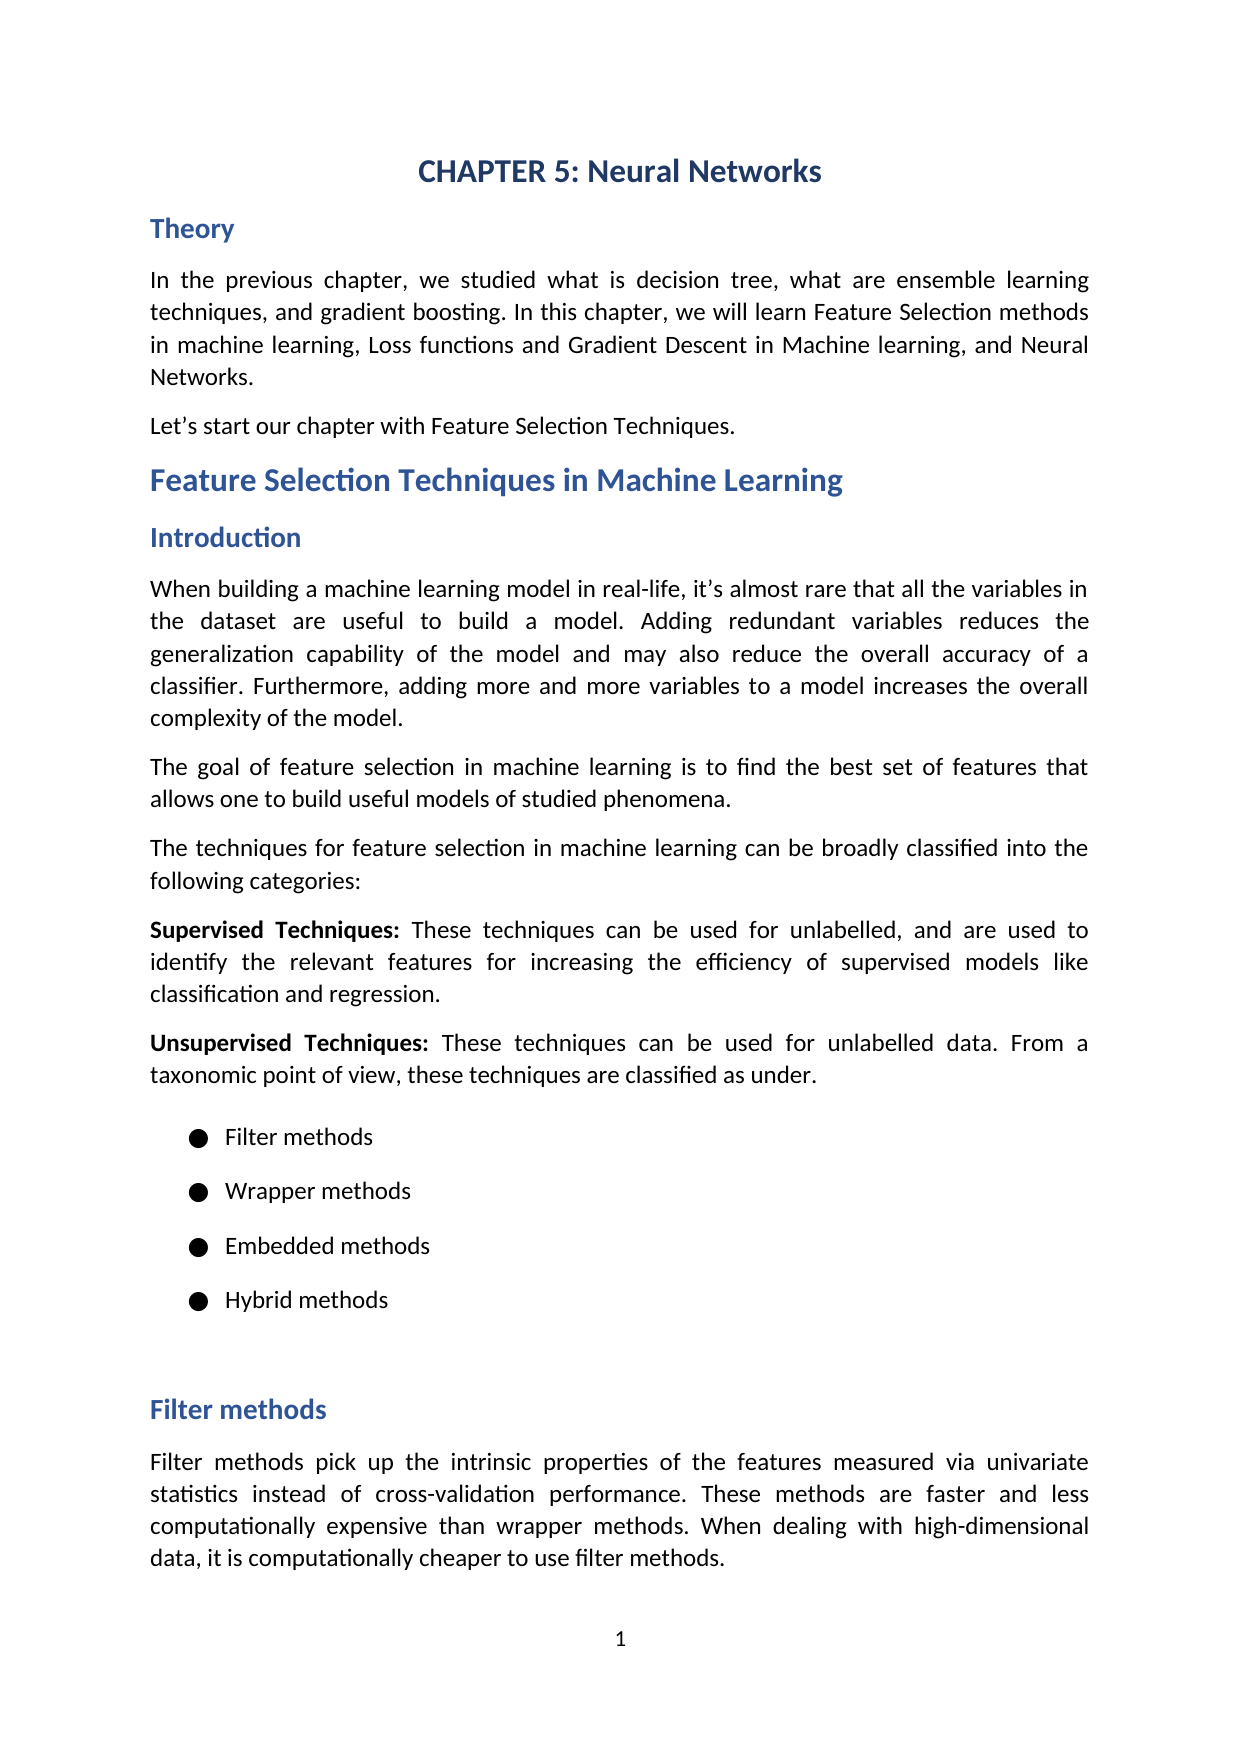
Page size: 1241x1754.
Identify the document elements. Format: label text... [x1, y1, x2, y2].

list Filter methods [187, 1108, 1090, 1160]
list Wrapper methods [187, 1163, 1090, 1214]
text The goal of feature selection in machine learning is to find the best set of features that allows one to build useful models of studied phenomena. [150, 751, 1090, 814]
text Introduction [150, 519, 1090, 554]
list Embedded methods [187, 1217, 1090, 1268]
text In the previous chapter, we studied what is decision tree, what are ensemble learning techniques, and gradient boosting. In this chapter, we will learn Feature Selection methods in machine learning, Loss functions and Gradient Descent in Machine learning, and Neural Networks. [150, 264, 1090, 392]
text CHAPTER 5: Neural Networks [150, 150, 1090, 191]
text Filter methods [150, 1391, 1090, 1427]
text Let’s start our chapter with Feature Selection Techniques. [150, 410, 1090, 441]
text Filter methods pick up the intrinsic properties of the features measured via univariate statistics instead of cross-validation performance. These methods are faster and less computationally expensive than wrapper methods. When dealing with high-dimensional data, it is computationally cheaper to use filter methods. [150, 1446, 1090, 1573]
text Unsupervised Techniques: These techniques can be used for unlabelled data. From a taxonomic point of view, these techniques are classified as under. [150, 1027, 1090, 1090]
list Hybrid methods [187, 1271, 1090, 1323]
text Theory [150, 210, 1090, 245]
text The techniques for feature selection in machine learning can be broadly classified into the following categories: [150, 832, 1090, 895]
text When building a machine learning model in real-life, it’s almost rare that all the variables in the dataset are useful to build a model. Adding redundant variables reduces the generalization capability of the model and may also reduce the overall accuracy of a classifier. Furthermore, adding more and more variables to a model increases the overall complexity of the model. [150, 573, 1090, 733]
text Feature Selection Techniques in Machine Learning [150, 459, 1090, 500]
text Supervised Techniques: These techniques can be used for unlabelled, and are used to identify the relevant features for increasing the efficiency of supervised models like classification and regression. [150, 914, 1090, 1009]
